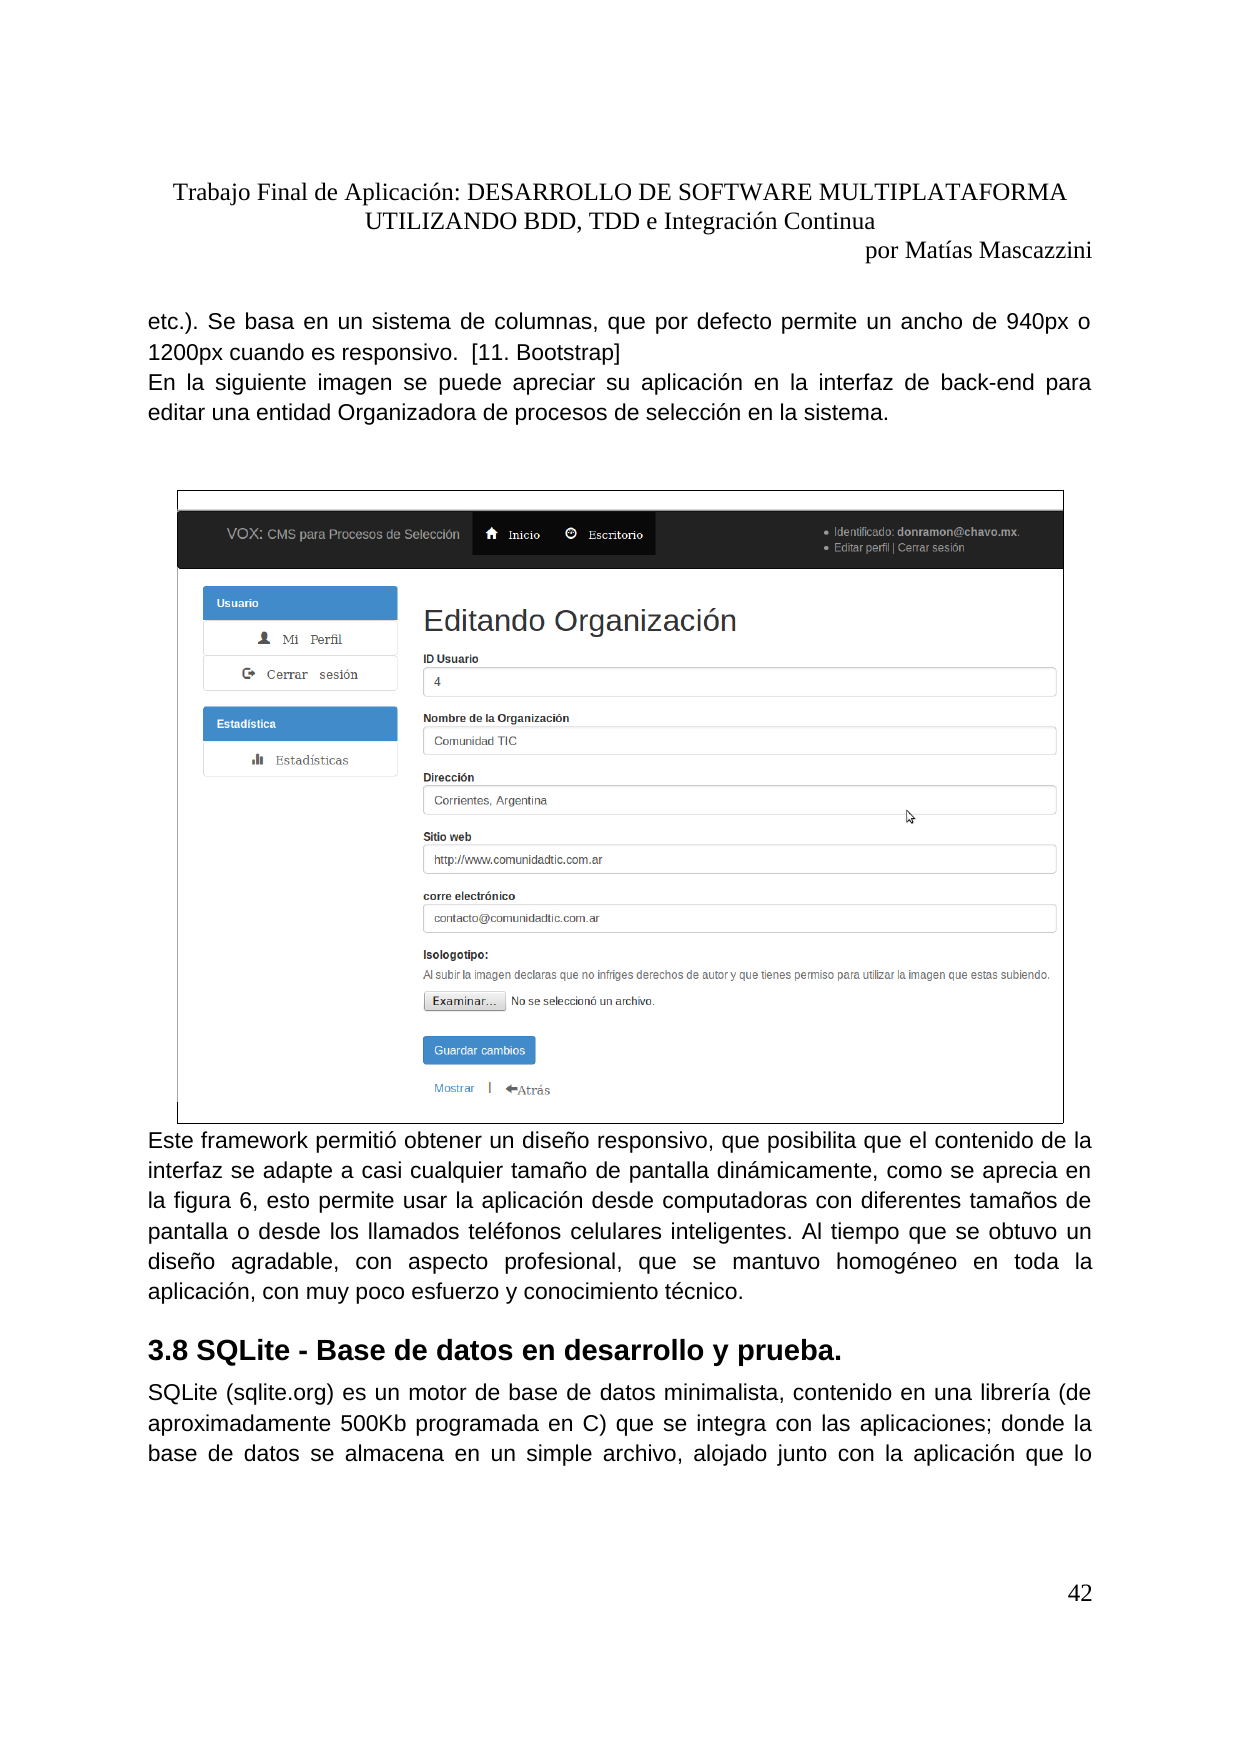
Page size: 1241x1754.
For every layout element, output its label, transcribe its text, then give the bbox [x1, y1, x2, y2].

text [148, 1379, 1093, 1466]
list 3.8 SQLite - Base de datos en desarrollo y prueba. [148, 1333, 1093, 1367]
text En la siguiente imagen se puede apreciar su aplicación en la interfaz de back-end para editar una entidad Organizadora de procesos de selección en la sistema. [148, 369, 1093, 425]
picture [177, 509, 1063, 1102]
